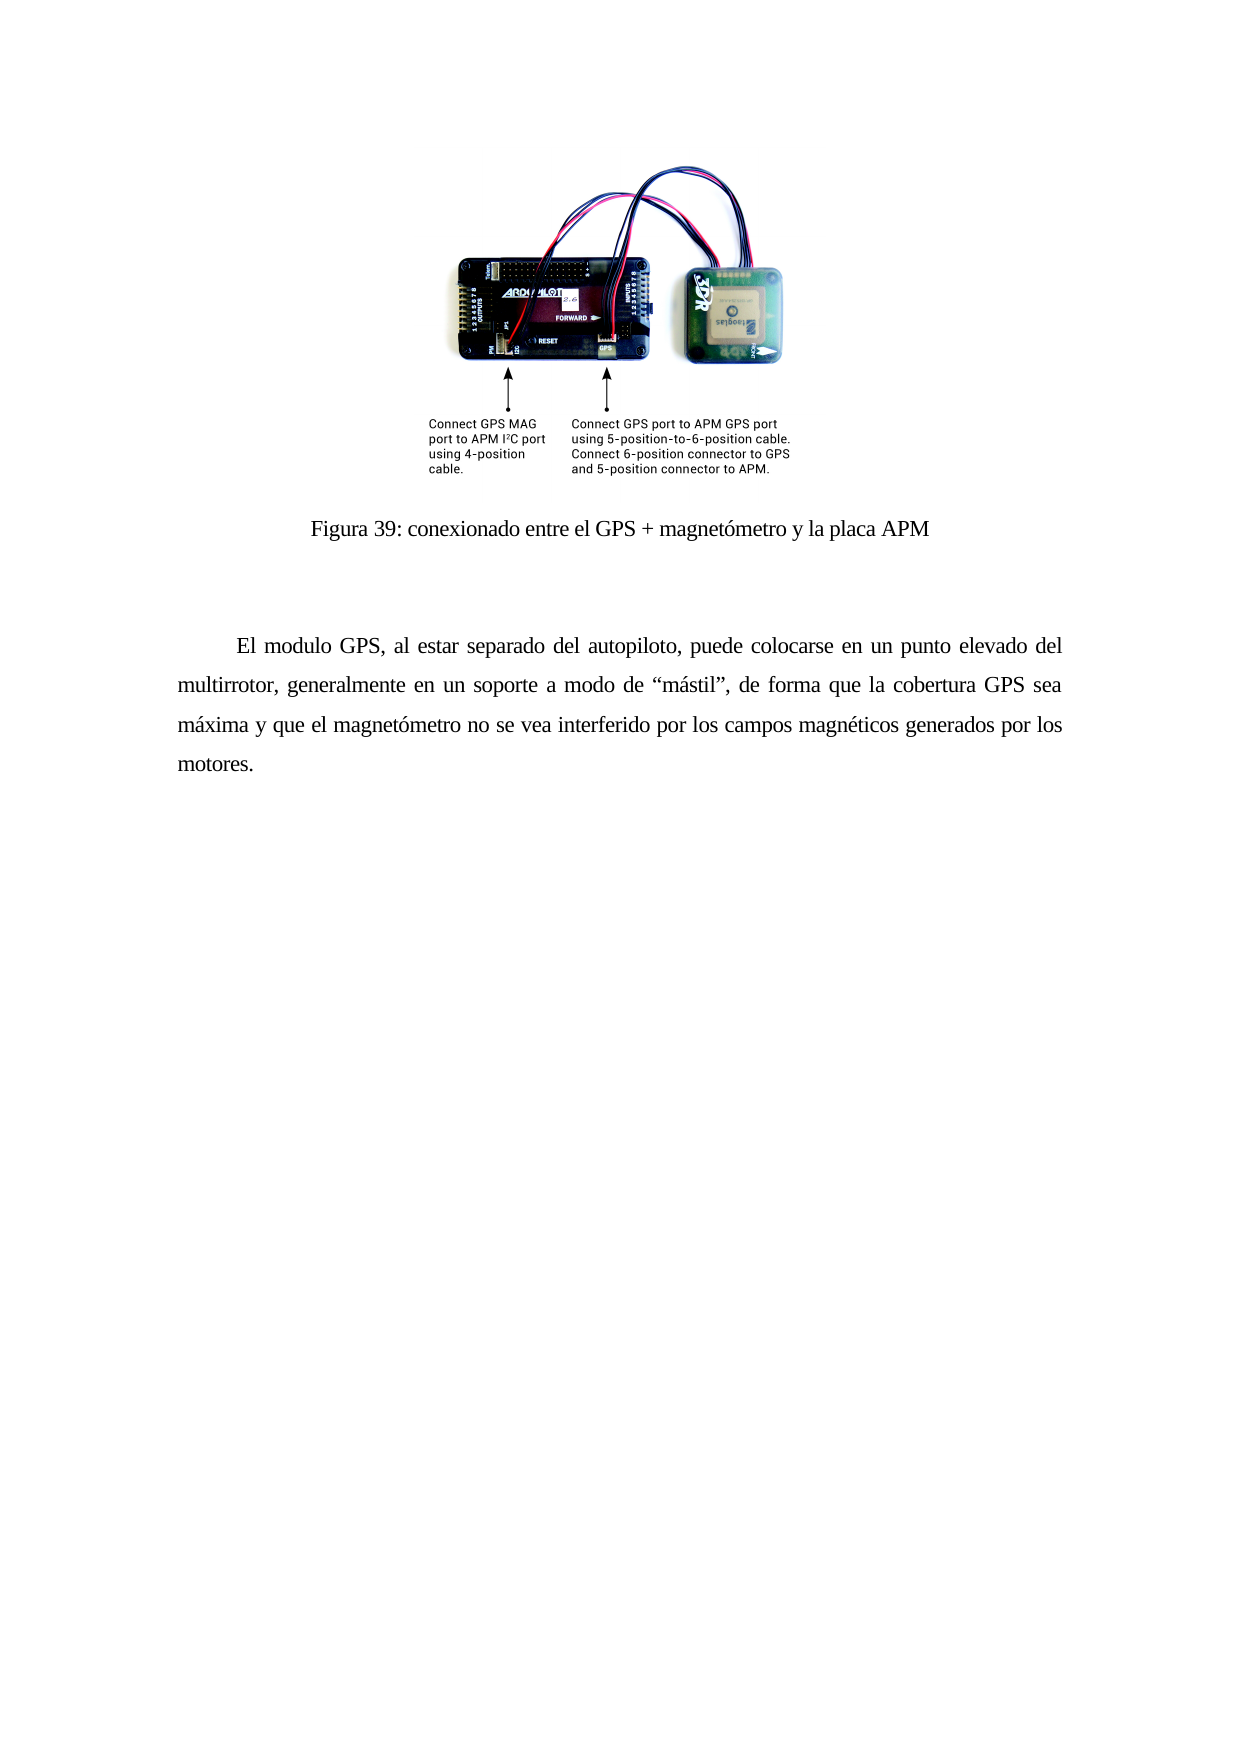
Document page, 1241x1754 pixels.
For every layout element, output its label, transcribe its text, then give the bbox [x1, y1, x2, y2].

text El modulo GPS, al estar separado del autopiloto, puede colocarse en un punto elevado del multirrotor, generalmente en un soporte a modo de “mástil”, de forma que la cobertura GPS sea máxima y que el magnetómetro no se vea interferido por los campos magnéticos generados por los motores. [177, 632, 1063, 776]
picture [413, 147, 827, 503]
text Figura 39: conexionado entre el GPS + magnetómetro y la placa APM [177, 515, 1063, 541]
